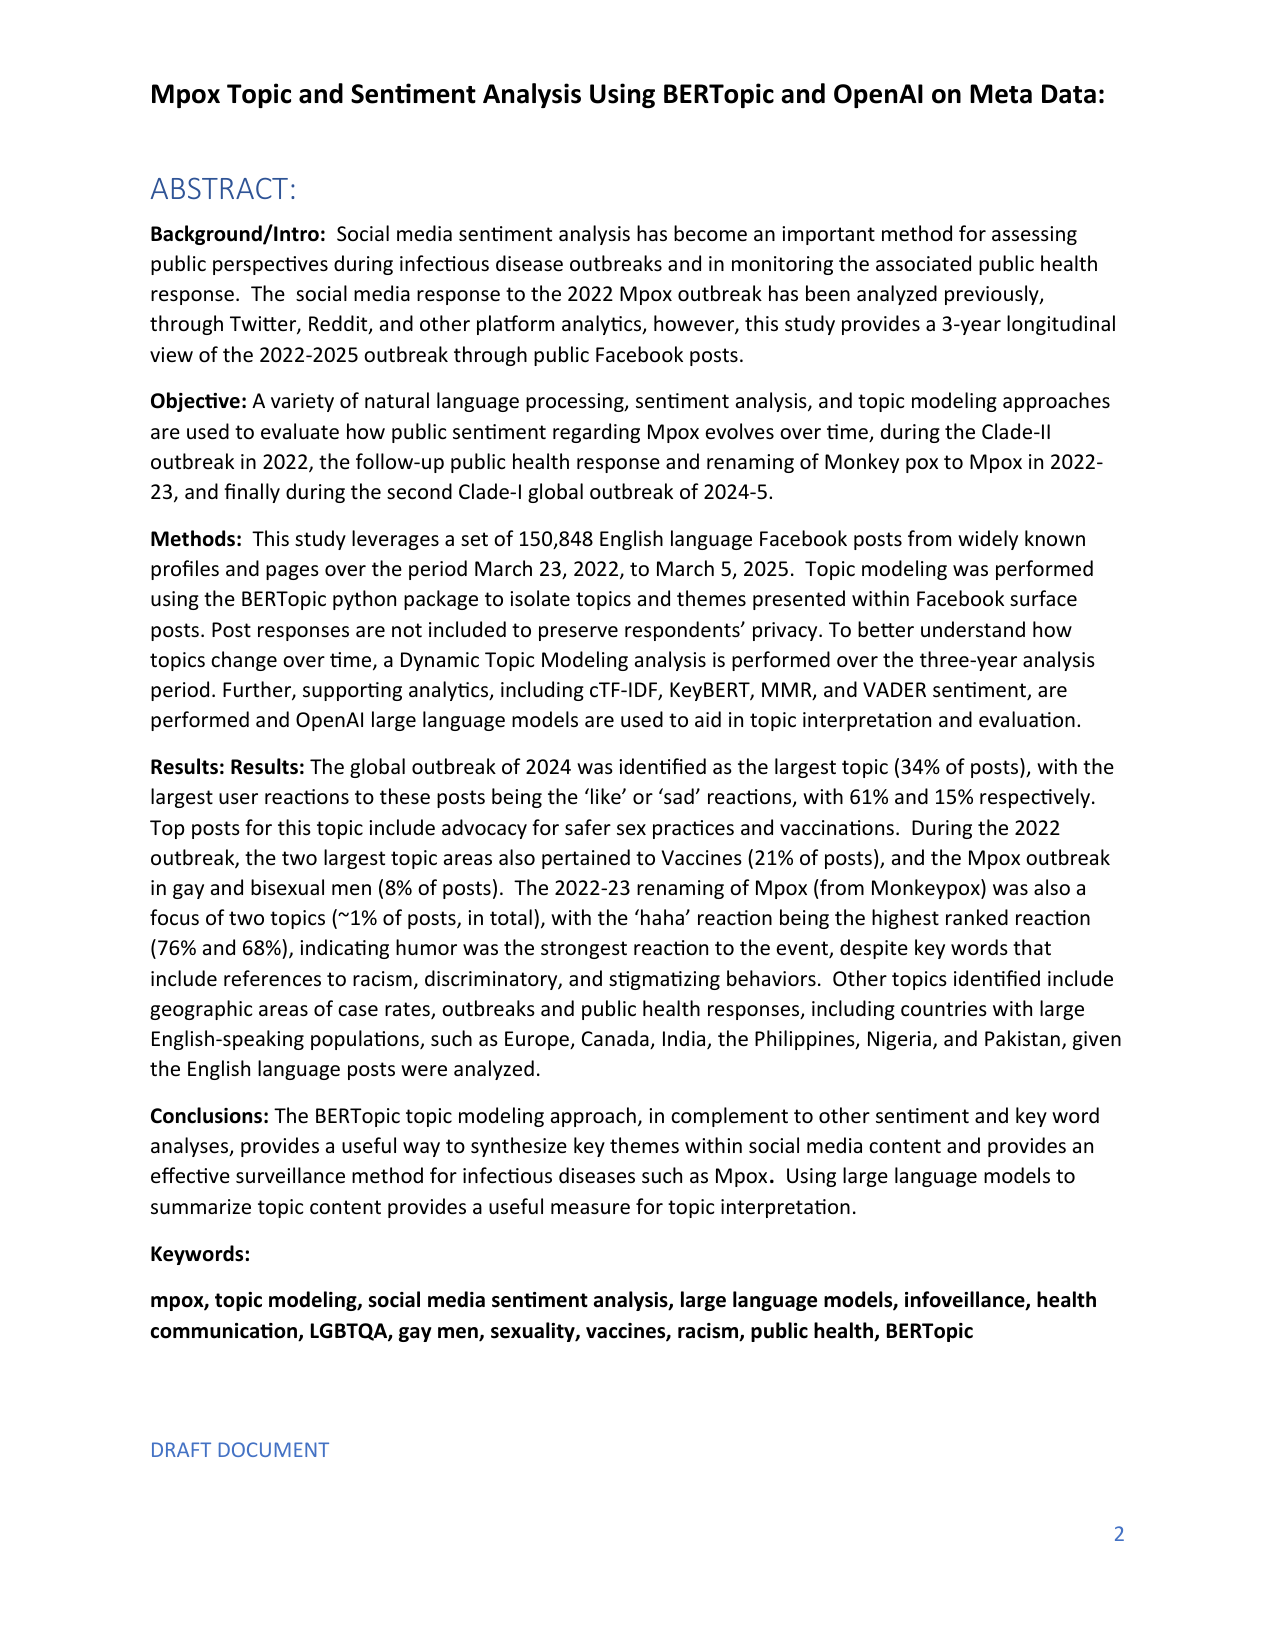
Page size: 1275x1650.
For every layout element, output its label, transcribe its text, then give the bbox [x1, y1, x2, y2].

text Background/Intro: Social media sentiment analysis has become an important method for assessing public perspectives during infectious disease outbreaks and in monitoring the associated public health response. The social media response to the 2022 Mpox outbreak has been analyzed previously, through Twitter, Reddit, and other platform analytics, however, this study provides a 3-year longitudinal view of the 2022-2025 outbreak through public Facebook posts. [150, 219, 1125, 368]
text Results: Results: The global outbreak of 2024 was identified as the largest topic (34% of posts), with the largest user reactions to these posts being the ‘like’ or ‘sad’ reactions, with 61% and 15% respectively. Top posts for this topic include advocacy for safer sex practices and vaccinations. During the 2022 outbreak, the two largest topic areas also pertained to Vaccines (21% of posts), and the Mpox outbreak in gay and bisexual men (8% of posts). The 2022-23 renaming of Mpox (from Monkeypox) was also a focus of two topics (~1% of posts, in total), with the ‘haha’ reaction being the highest ranked reaction (76% and 68%), indicating humor was the strongest reaction to the event, despite key words that include references to racism, discriminatory, and stigmatizing behaviors. Other topics identified include geographic areas of case rates, outbreaks and public health responses, including countries with large English-speaking populations, such as Europe, Canada, India, the Philippines, Nigeria, and Pakistan, given the English language posts were analyzed. [150, 752, 1125, 1082]
text Methods: This study leverages a set of 150,848 English language Facebook posts from widely known profiles and pages over the period March 23, 2022, to March 5, 2025. Topic modeling was performed using the BERTopic python package to isolate topics and themes presented within Facebook surface posts. Post responses are not included to preserve respondents’ privacy. To better understand how topics change over time, a Dynamic Topic Modeling analysis is performed over the three-year analysis period. Further, supporting analytics, including cTF-IDF, KeyBERT, MMR, and VADER sentiment, are performed and OpenAI large language models are used to aid in topic interpretation and evaluation. [150, 524, 1125, 733]
subtitle ABSTRACT: [150, 167, 1125, 207]
text mpox, topic modeling, social media sentiment analysis, large language models, infoveillance, health communication, LGBTQA, gay men, sexuality, vaccines, racism, public health, BERTopic [150, 1286, 1125, 1344]
text Keywords: [150, 1239, 1125, 1267]
text Objective: A variety of natural language processing, sentiment analysis, and topic modeling approaches are used to evaluate how public sentiment regarding Mpox evolves over time, during the Clade-II outbreak in 2022, the follow-up public health response and renaming of Monkey pox to Mpox in 2022-23, and finally during the second Clade-I global outbreak of 2024-5. [150, 387, 1125, 505]
text Conclusions: The BERTopic topic modeling approach, in complement to other sentiment and key word analyses, provides a useful way to synthesize key themes within social media content and provides an effective surveillance method for infectious diseases such as Mpox. Using large language models to summarize topic content provides a useful measure for topic interpretation. [150, 1101, 1125, 1220]
